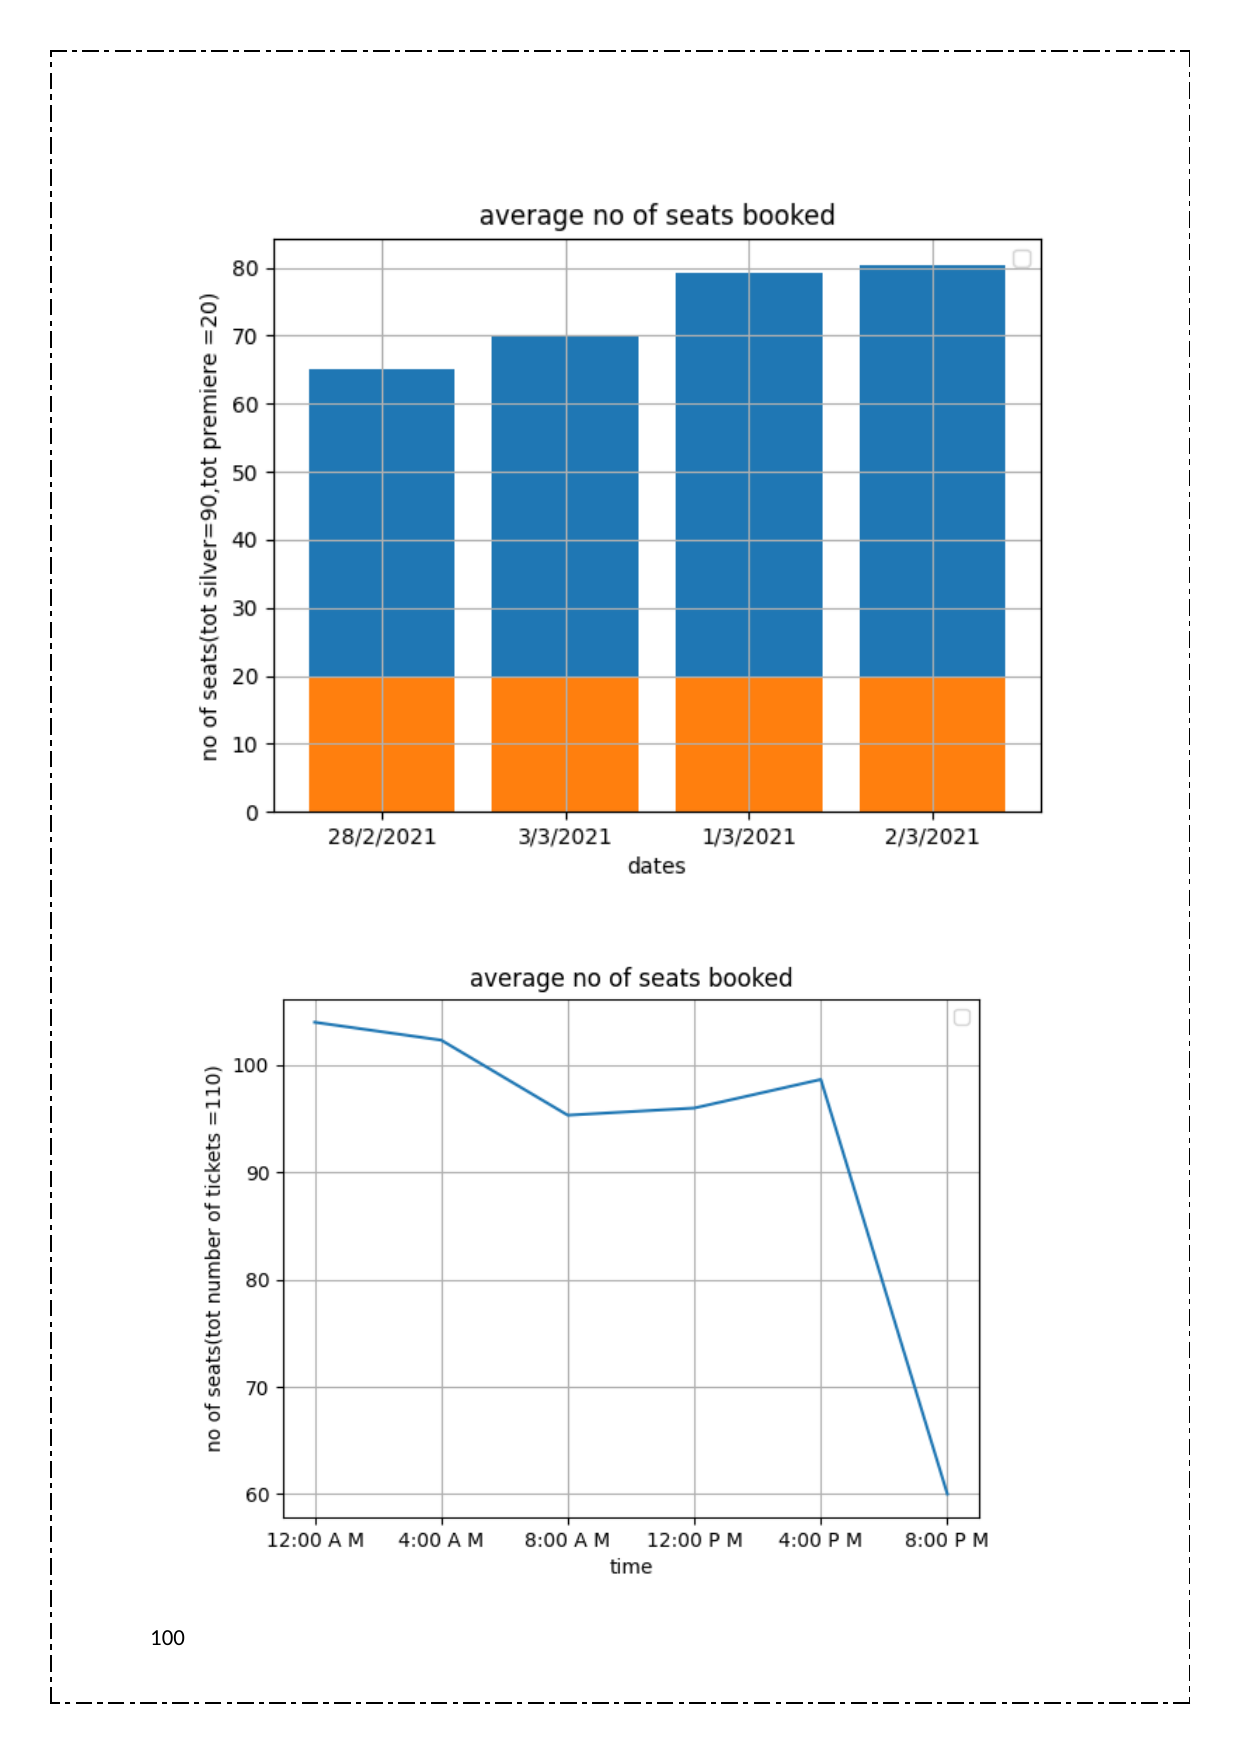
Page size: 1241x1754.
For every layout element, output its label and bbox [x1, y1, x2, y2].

picture [150, 150, 1140, 894]
picture [171, 918, 1069, 1592]
